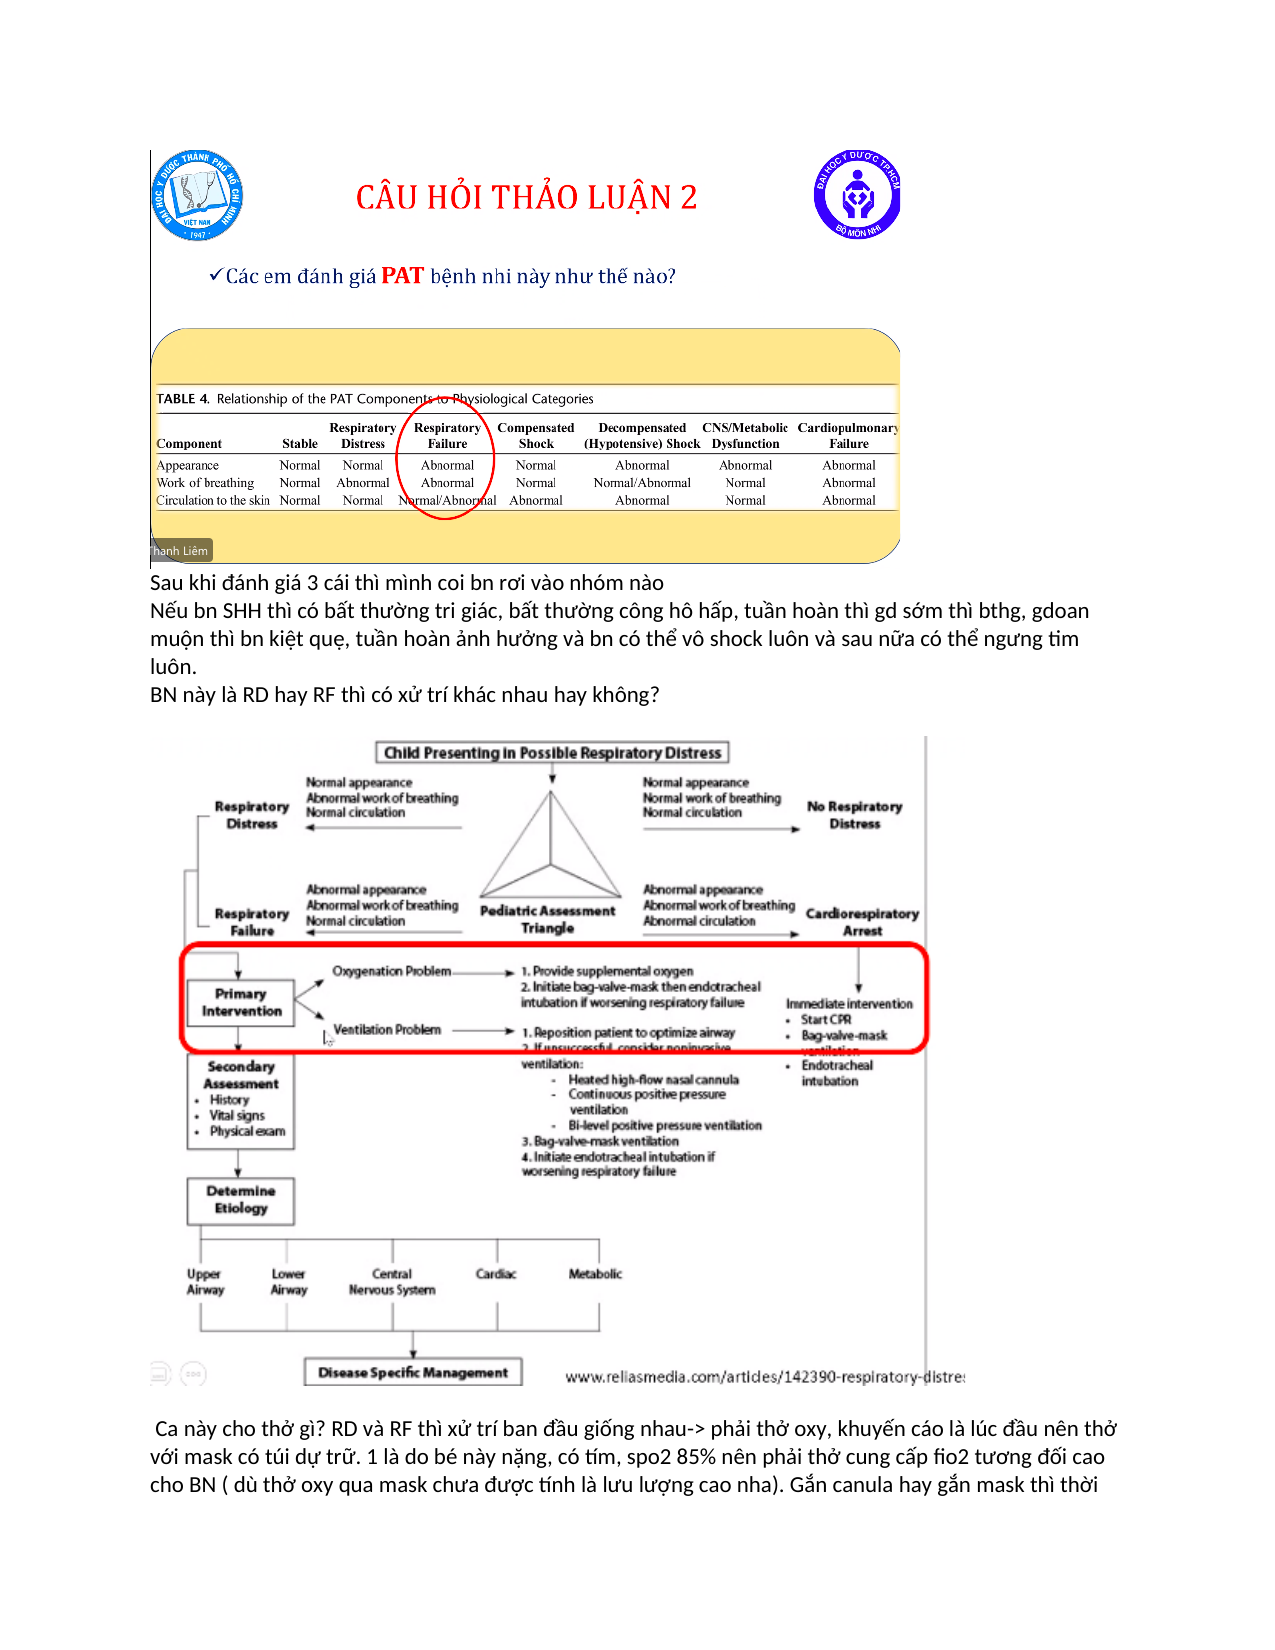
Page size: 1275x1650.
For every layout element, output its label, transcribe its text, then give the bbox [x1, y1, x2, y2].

picture [150, 736, 966, 1386]
text BN này là RD hay RF thì có xử trí khác nhau hay không? [150, 680, 1125, 708]
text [150, 1414, 1125, 1498]
text Sau khi đánh giá 3 cái thì mình coi bn rơi vào nhóm nào Nếu bn SHH thì có bất thường tri giác, bất thường công hô hấp, tuần hoàn thì gd sớm thì bthg, gdoan muộn thì bn kiệt quẹ, tuần hoàn ảnh hưởng và bn có thể vô shock luôn và sau nữa có thể ngưng tim luôn. [150, 568, 1125, 680]
picture [150, 150, 901, 569]
